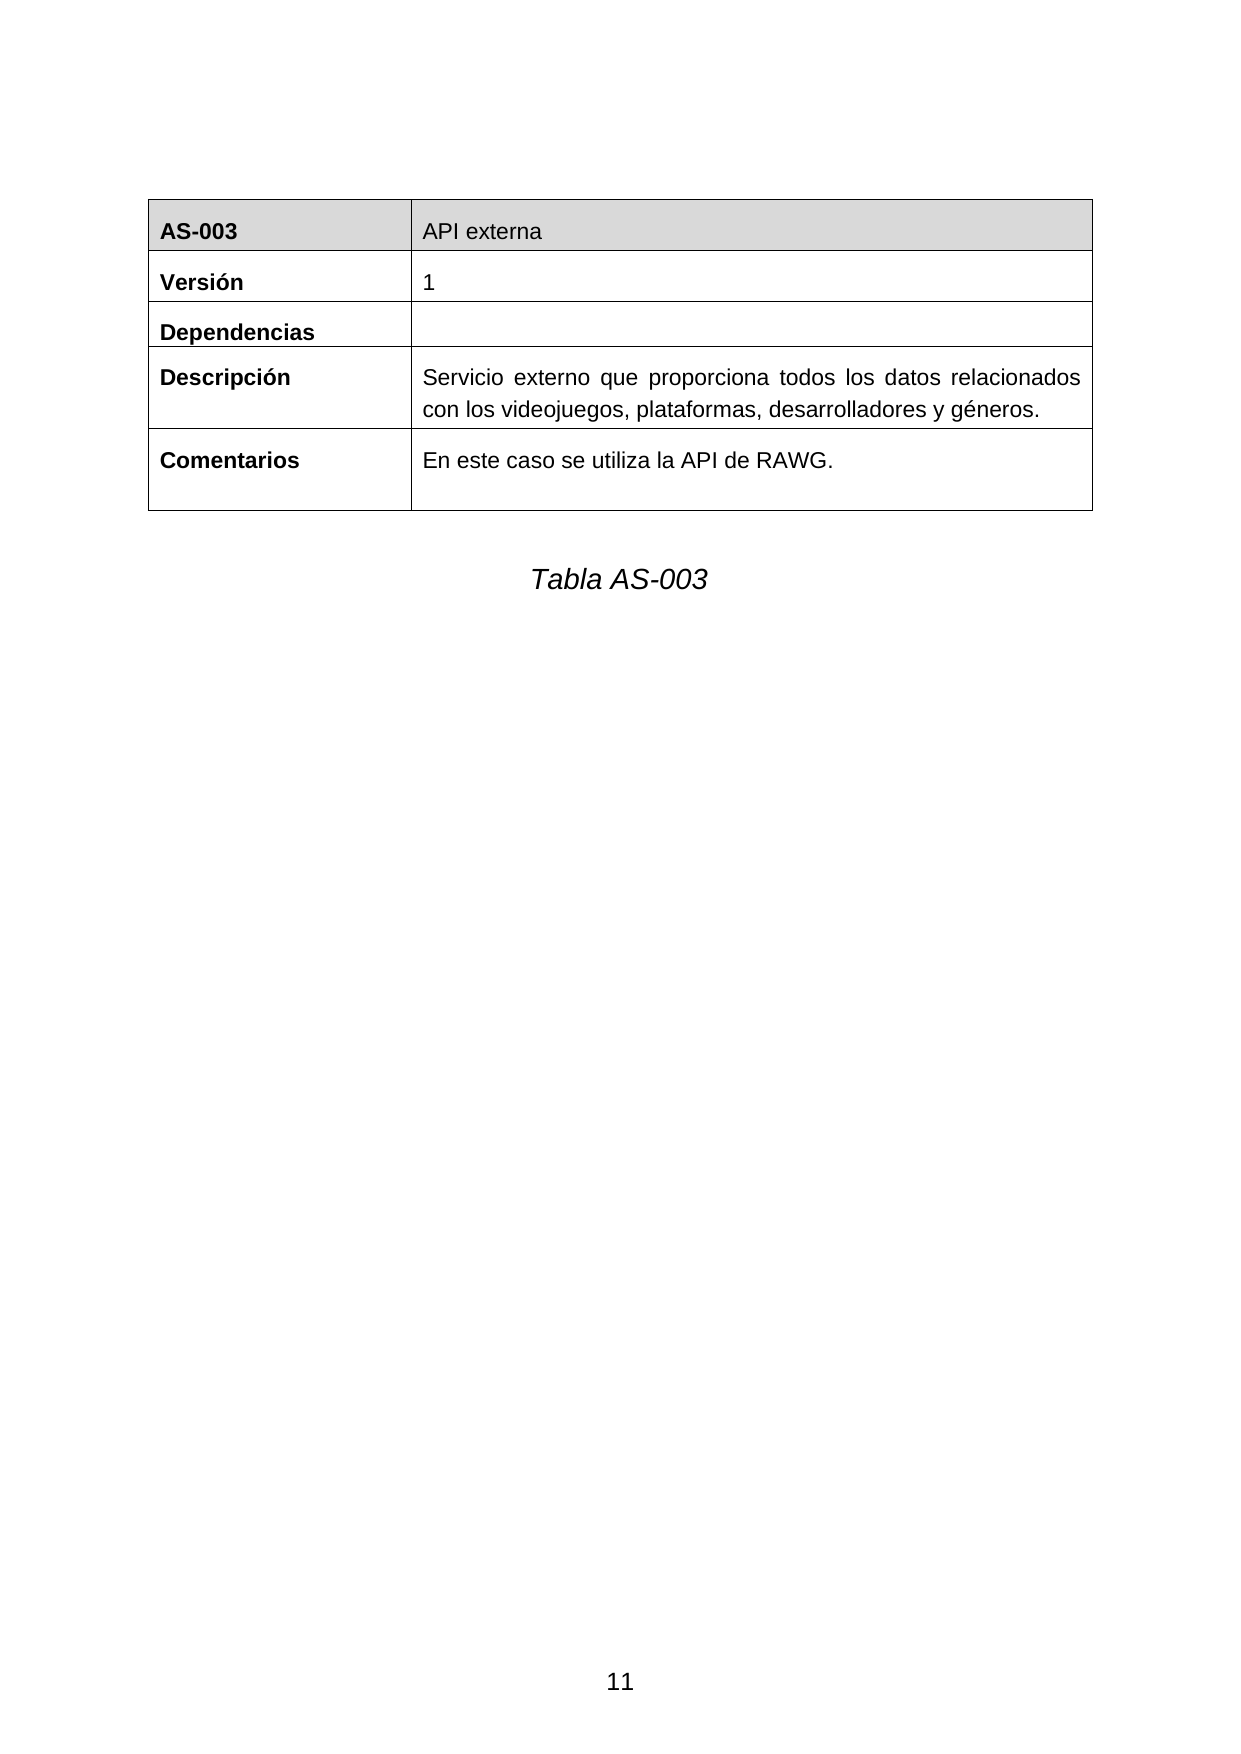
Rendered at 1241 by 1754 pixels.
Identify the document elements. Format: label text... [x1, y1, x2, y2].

table_cell En este caso se utiliza la API de RAWG. [412, 429, 1092, 510]
table_cell Descripción [149, 347, 411, 428]
table_cell 1 [412, 251, 1092, 301]
table_cell Servicio externo que proporciona todos los datos relacionados con los videojuegos, plataformas, desarrolladores y géneros. [412, 347, 1092, 428]
table_cell Versión [149, 251, 411, 301]
table_header API externa [412, 200, 1092, 250]
table_header AS-003 [149, 200, 411, 250]
table_cell [412, 302, 1092, 346]
table_cell Dependencias [149, 302, 411, 346]
table_cell Comentarios [149, 429, 411, 510]
text Tabla AS-003 [148, 562, 1092, 596]
